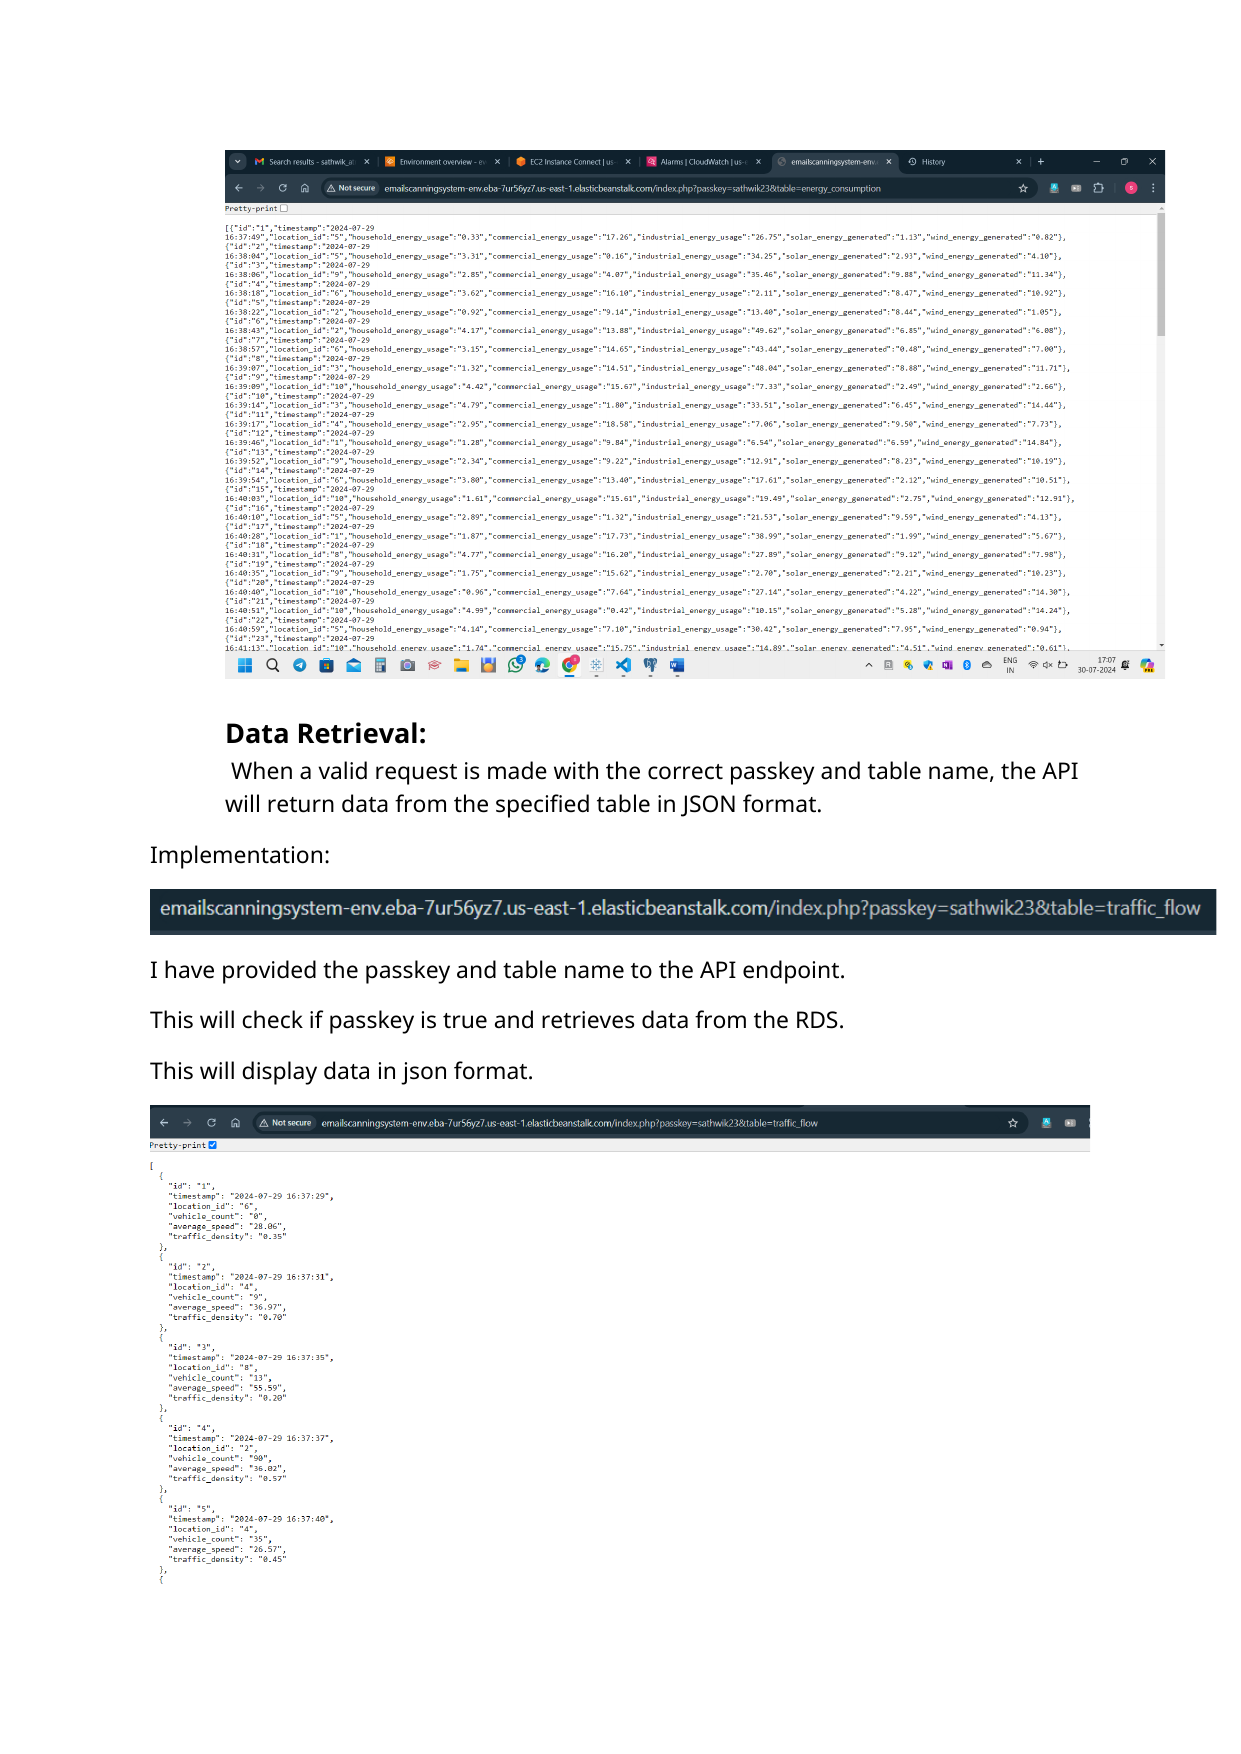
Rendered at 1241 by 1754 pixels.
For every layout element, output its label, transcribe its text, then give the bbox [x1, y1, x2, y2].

list Data Retrieval: [225, 715, 1090, 752]
picture [150, 889, 1217, 935]
text This will display data in json format. [150, 1055, 1090, 1086]
list When a valid request is made with the correct passkey and table name, the API will return data from the specified table in JSON format. [225, 755, 1090, 820]
picture [150, 1105, 1091, 1585]
picture [225, 150, 1166, 679]
text This will check if passkey is true and retrieves data from the RDS. [150, 1004, 1090, 1036]
text I have provided the passkey and table name to the API endpoint. [150, 954, 1090, 985]
text Implementation: [150, 839, 1090, 870]
